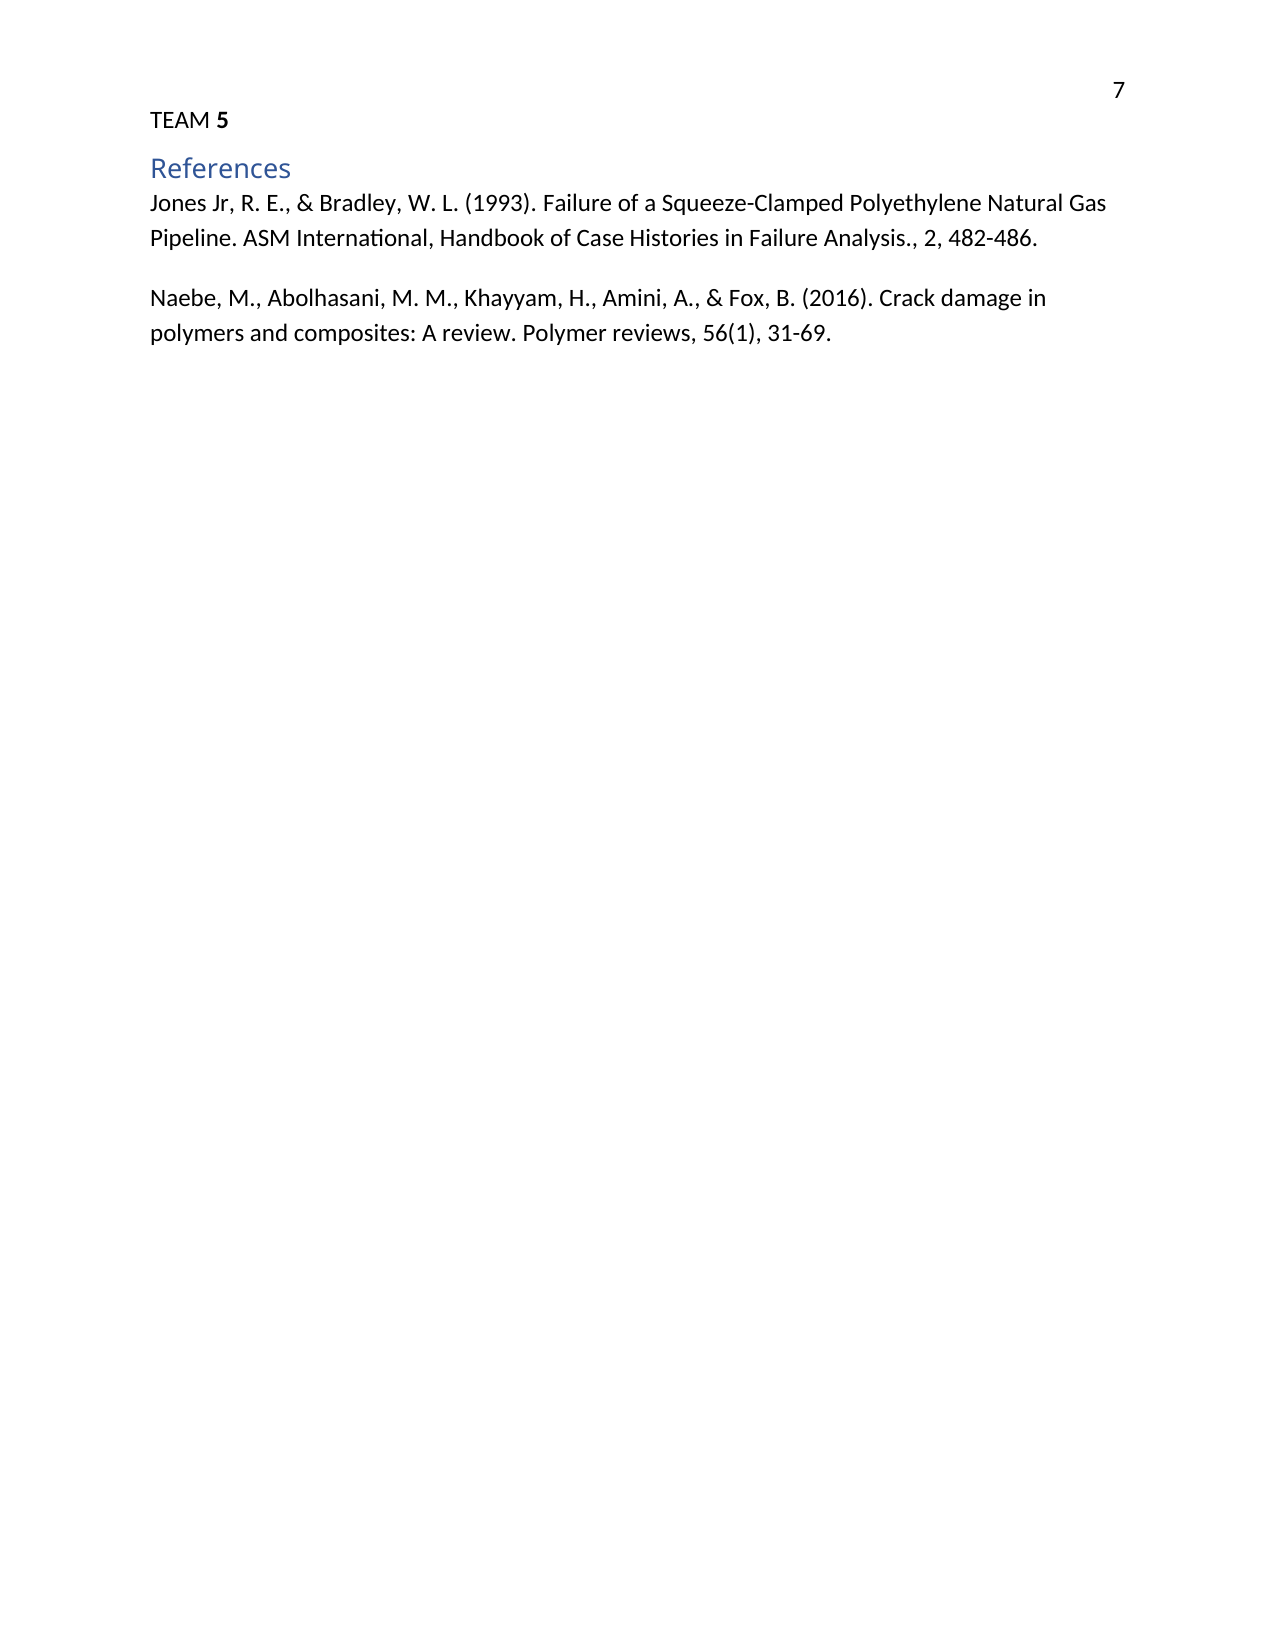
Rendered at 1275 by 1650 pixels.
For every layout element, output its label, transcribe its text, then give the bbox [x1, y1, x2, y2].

text Naebe, M., Abolhasani, M. M., Khayyam, H., Amini, A., & Fox, B. (2016). Crack damage in polymers and composites: A review. Polymer reviews, 56(1), 31-69. [150, 282, 1125, 347]
text Jones Jr, R. E., & Bradley, W. L. (1993). Failure of a Squeeze-Clamped Polyethylene Natural Gas Pipeline. ASM International, Handbook of Case Histories in Failure Analysis., 2, 482-486. [150, 187, 1125, 252]
subtitle References [150, 150, 1125, 187]
